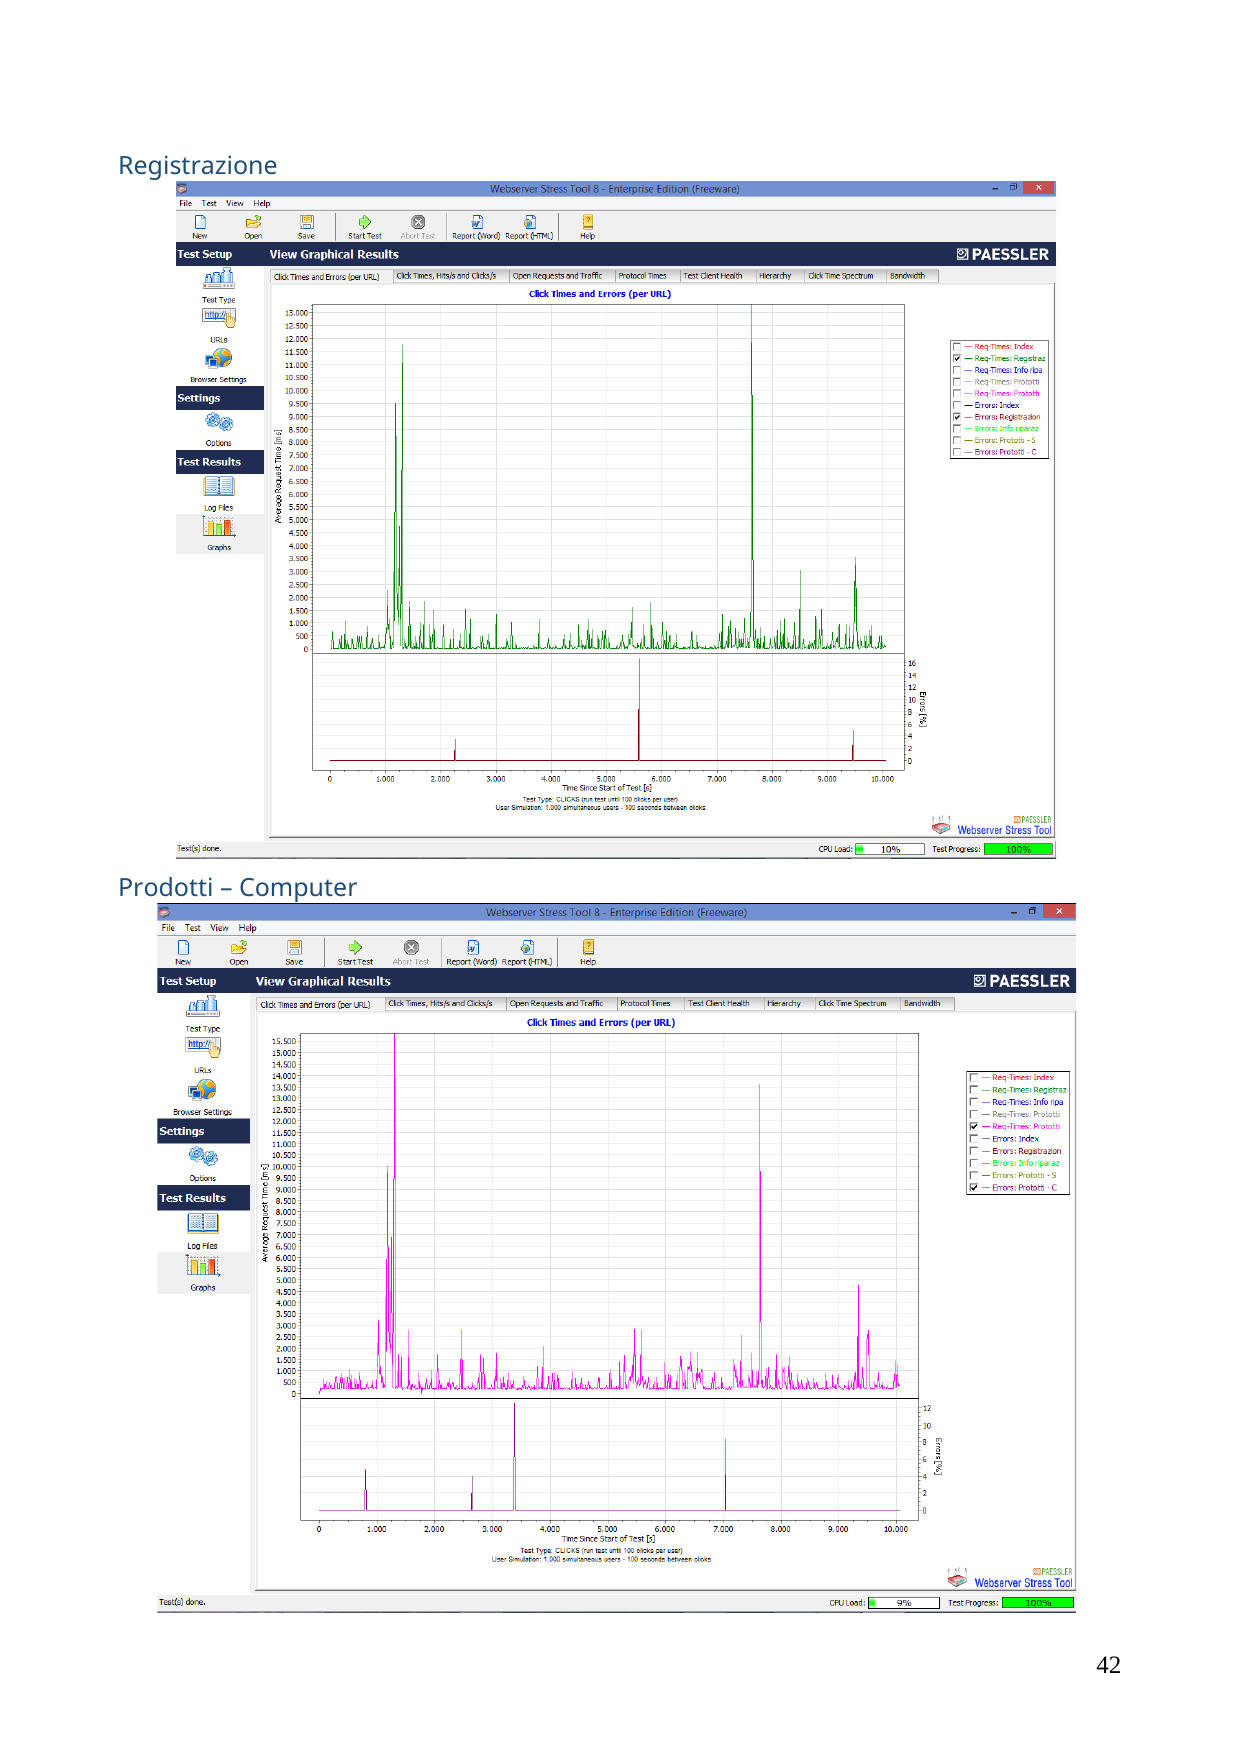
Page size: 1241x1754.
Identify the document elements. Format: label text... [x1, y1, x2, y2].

picture [176, 181, 1057, 859]
picture [157, 903, 1077, 1613]
text Prodotti – Computer [118, 869, 1134, 903]
text Registrazione [118, 148, 1134, 182]
